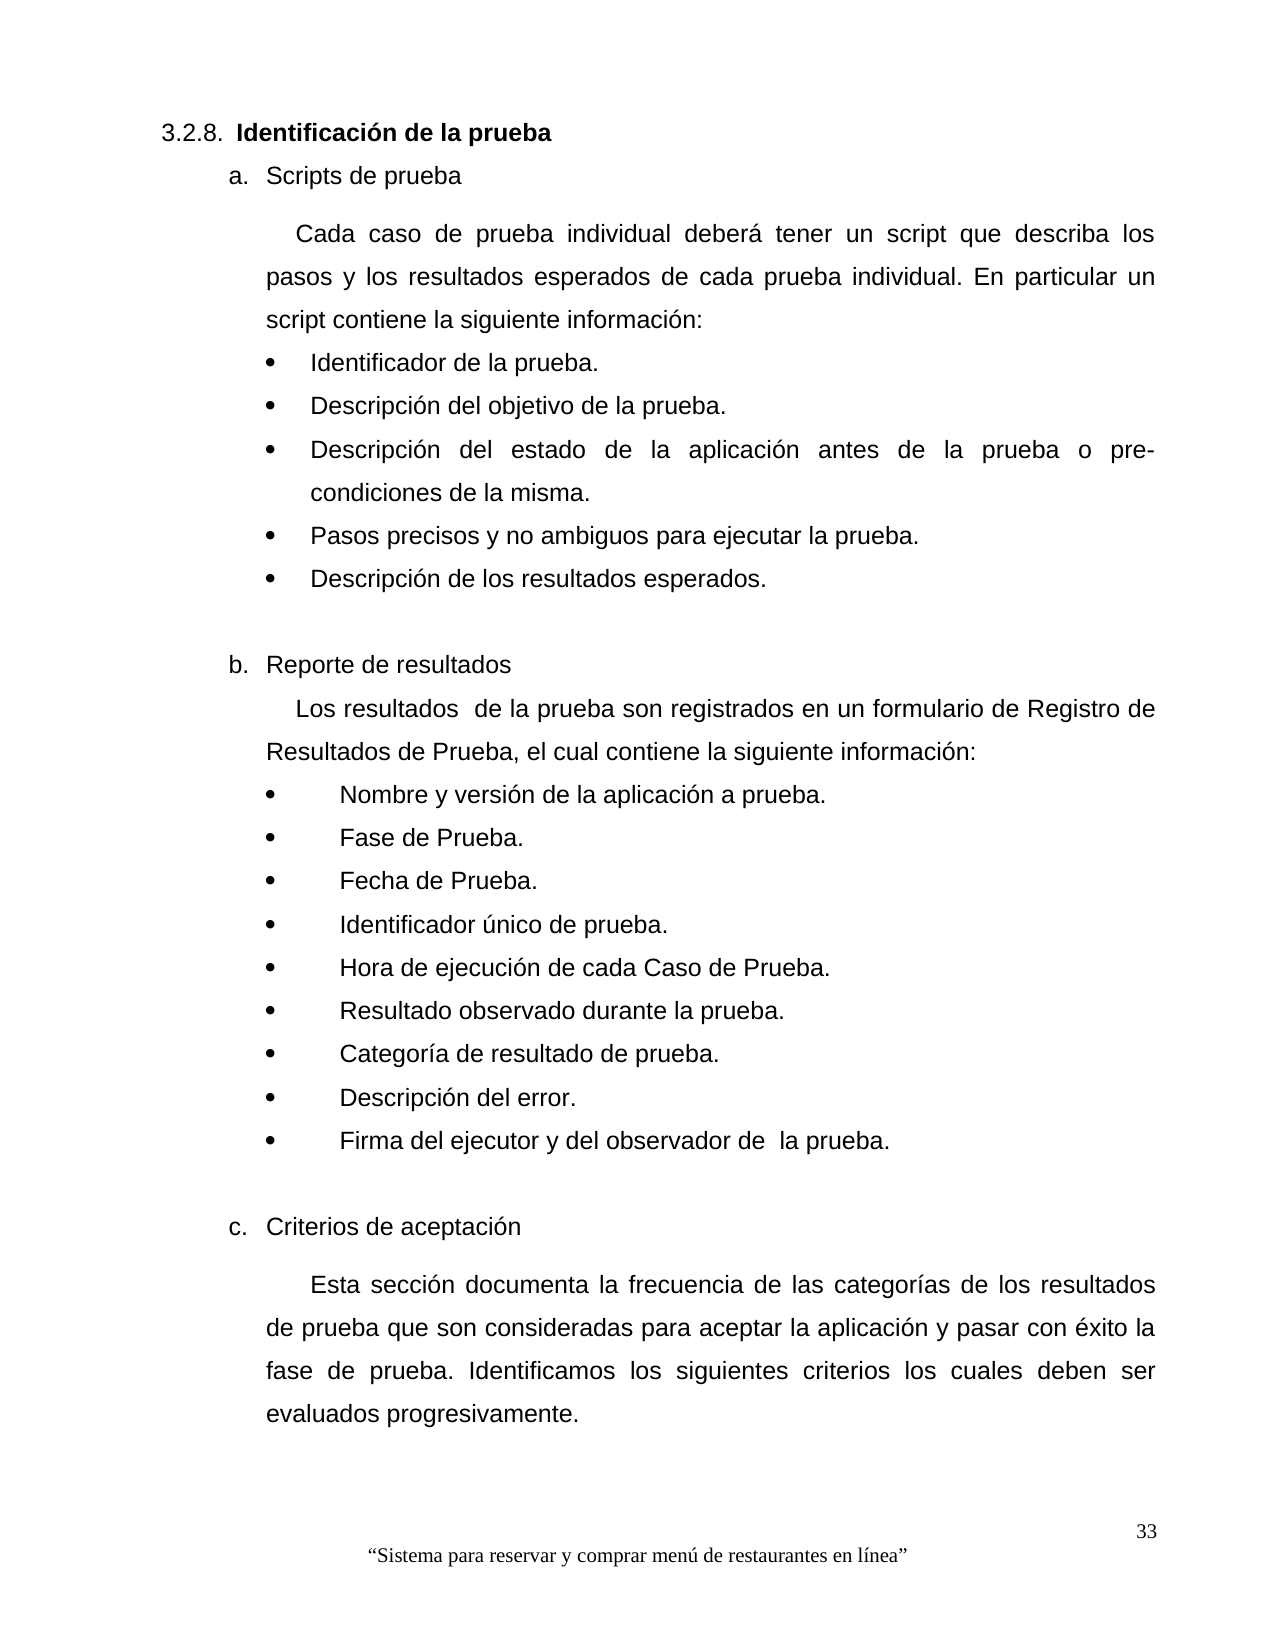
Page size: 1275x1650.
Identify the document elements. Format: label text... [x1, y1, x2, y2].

list Resultado observado durante la prueba. [266, 996, 1157, 1025]
list Criterios de aceptación [228, 1212, 1157, 1241]
list Identificador de la prueba. [266, 348, 1157, 377]
list Hora de ejecución de cada Caso de Prueba. [266, 953, 1157, 982]
text Cada caso de prueba individual deberá tener un script que describa los pasos y los resultados esperados de cada prueba individual. En particular un script contiene la siguiente información: [266, 219, 1157, 334]
list Nombre y versión de la aplicación a prueba. [266, 780, 1157, 809]
list Reporte de resultados [228, 651, 1157, 679]
list Identificador único de prueba. [266, 909, 1157, 938]
list Categoría de resultado de prueba. [266, 1039, 1157, 1068]
text Esta sección documenta la frecuencia de las categorías de los resultados de prueba que son consideradas para aceptar la aplicación y pasar con éxito la fase de prueba. Identificamos los siguientes criterios los cuales deben ser evaluados progresivamente. [266, 1269, 1157, 1428]
list Identificación de la prueba [161, 118, 1157, 147]
list Fase de Prueba. [266, 823, 1157, 852]
list Pasos precisos y no ambiguos para ejecutar la prueba. [266, 521, 1157, 550]
list Scripts de prueba [228, 161, 1157, 190]
list Descripción del error. [266, 1082, 1157, 1111]
text Los resultados de la prueba son registrados en un formulario de Registro de Resultados de Prueba, el cual contiene la siguiente información: [266, 694, 1157, 766]
list Descripción del objetivo de la prueba. [266, 391, 1157, 420]
list Descripción de los resultados esperados. [266, 564, 1157, 593]
list Descripción del estado de la aplicación antes de la prueba o pre-condiciones de la misma. [266, 434, 1157, 507]
list Fecha de Prueba. [266, 866, 1157, 895]
list Firma del ejecutor y del observador de la prueba. [266, 1126, 1157, 1154]
